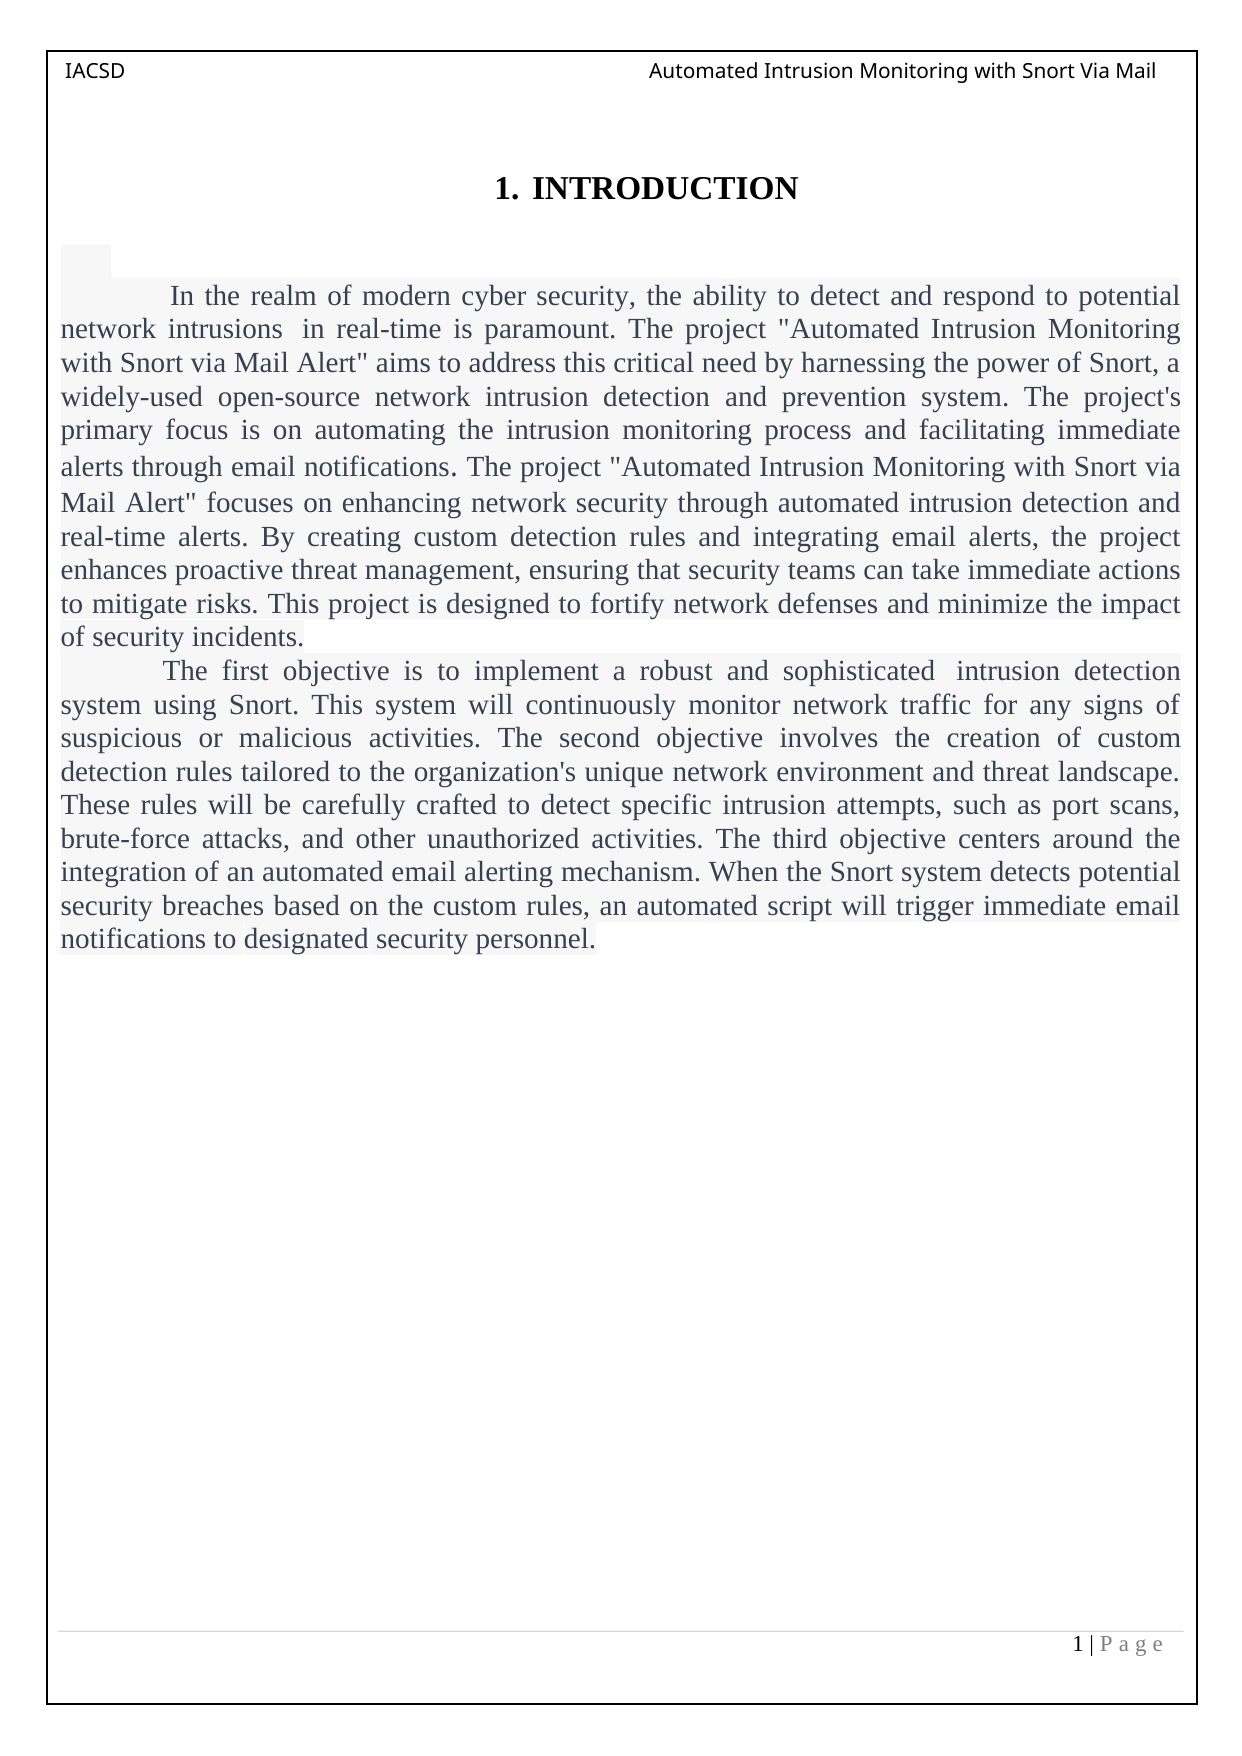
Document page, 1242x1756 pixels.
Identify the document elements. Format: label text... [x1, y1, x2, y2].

text The first objective is to implement a robust and sophisticated intrusion detection system using Snort. This system will continuously monitor network traffic for any signs of suspicious or malicious activities. The second objective involves the creation of custom detection rules tailored to the organization's unique network environment and threat landscape. These rules will be carefully crafted to detect specific intrusion attempts, such as port scans, brute-force attacks, and other unauthorized activities. The third objective centers around the integration of an automated email alerting mechanism. When the Snort system detects potential security breaches based on the custom rules, an automated script will trigger immediate email notifications to designated security personnel. [60, 653, 1182, 955]
subtitle INTRODUCTION [494, 168, 1196, 206]
text In the realm of modern cyber security, the ability to detect and respond to potential network intrusions in real-time is paramount. The project "Automated Intrusion Monitoring with Snort via Mail Alert" aims to address this critical need by harnessing the power of Snort, a widely-used open-source network intrusion detection and prevention system. The project's primary focus is on automating the intrusion monitoring process and facilitating immediate alerts through email notifications. The project "Automated Intrusion Monitoring with Snort via Mail Alert" focuses on enhancing network security through automated intrusion detection and real-time alerts. By creating custom detection rules and integrating email alerts, the project enhances proactive threat management, ensuring that security teams can take immediate actions to mitigate risks. This project is designed to fortify network defenses and minimize the impact of security incidents. [60, 278, 1182, 653]
